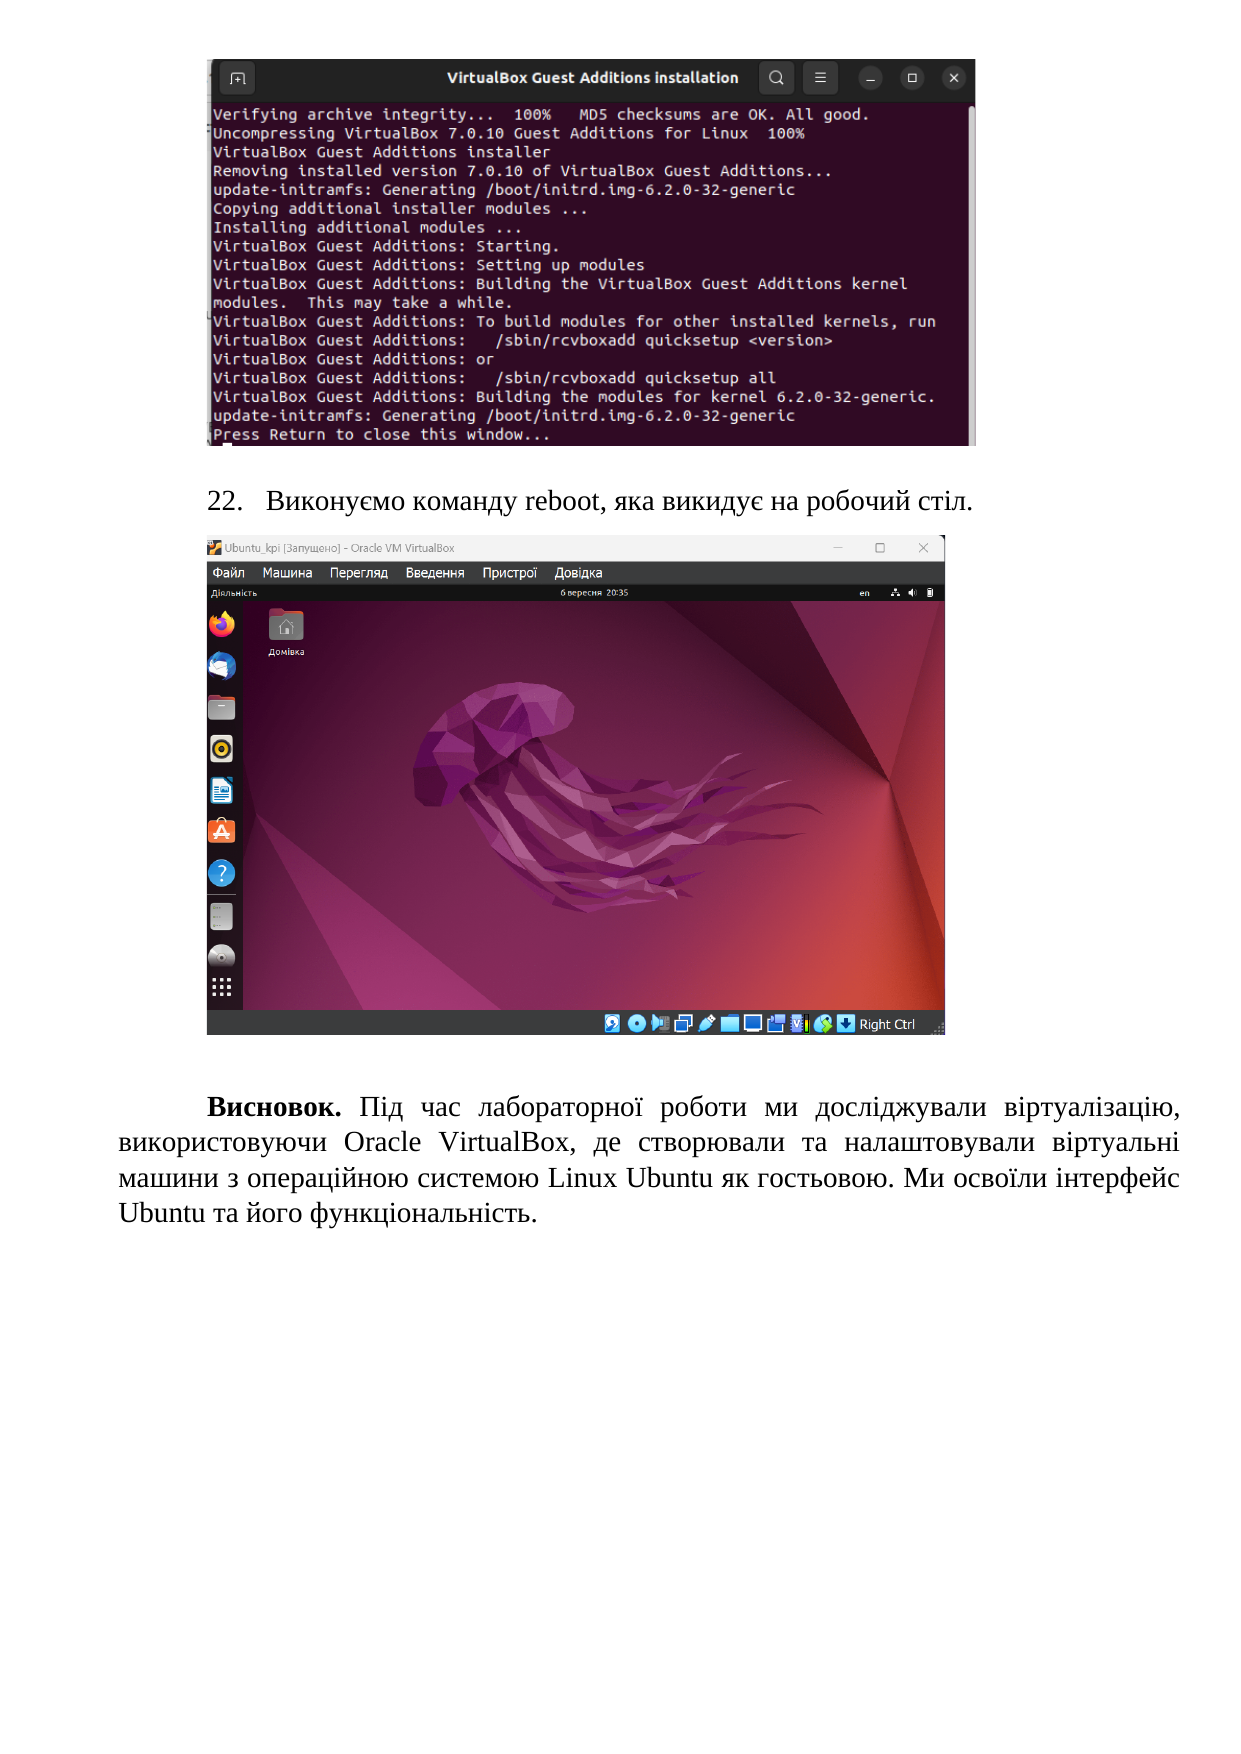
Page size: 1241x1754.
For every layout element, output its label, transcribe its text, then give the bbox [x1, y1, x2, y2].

list Виконуємо команду reboot, яка викидує на робочий стіл. [118, 483, 1181, 517]
list Висновок. Під час лабораторної роботи ми досліджували віртуалізацію, використовуючи Oracle VirtualBox, де створювали та налаштовували віртуальні машини з операційною системою Linux Ubuntu як гостьовою. Ми освоїли інтерфейс Ubuntu та його функціональність. [118, 1089, 1181, 1229]
picture [206, 535, 946, 1035]
picture [206, 59, 976, 446]
